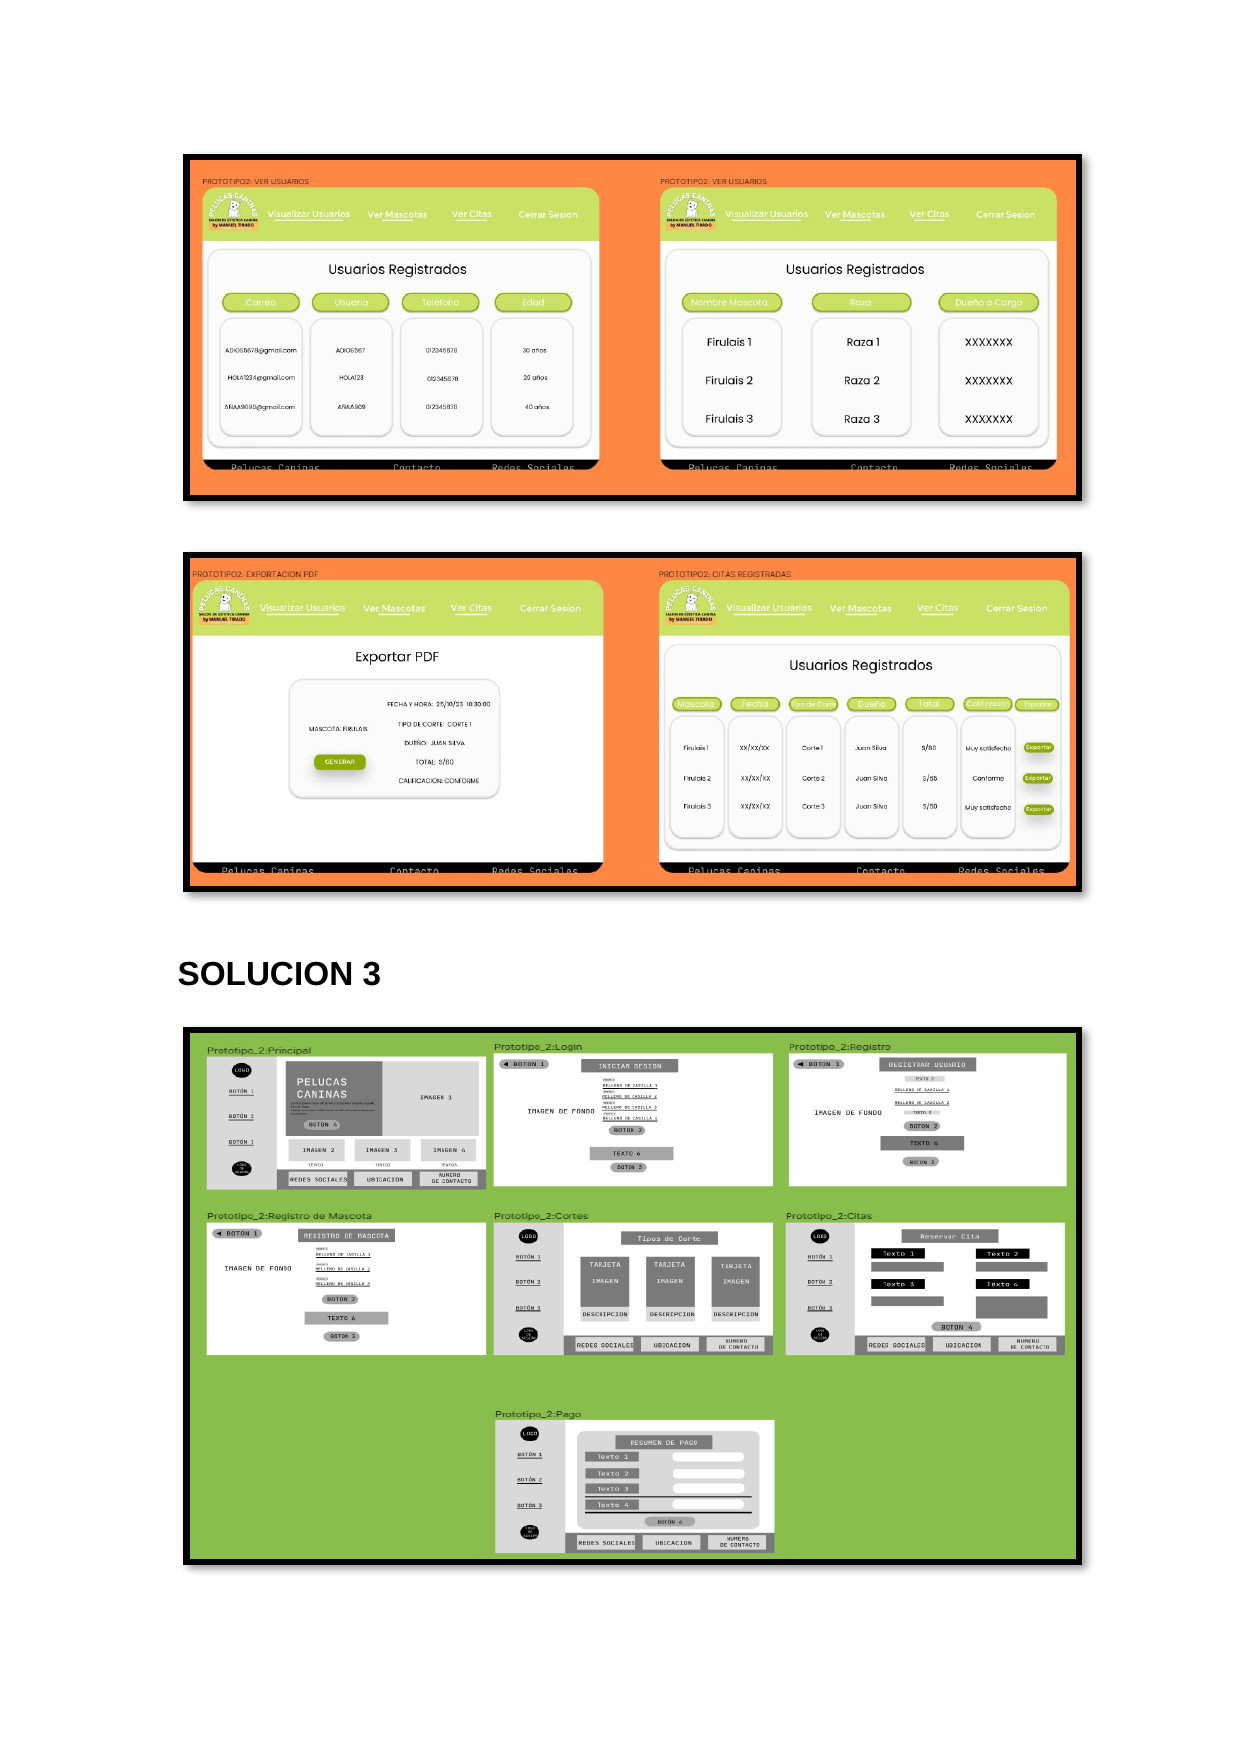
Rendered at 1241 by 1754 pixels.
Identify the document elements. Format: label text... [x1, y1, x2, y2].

picture [190, 558, 1076, 886]
picture [190, 1033, 1076, 1559]
picture [190, 160, 1076, 495]
